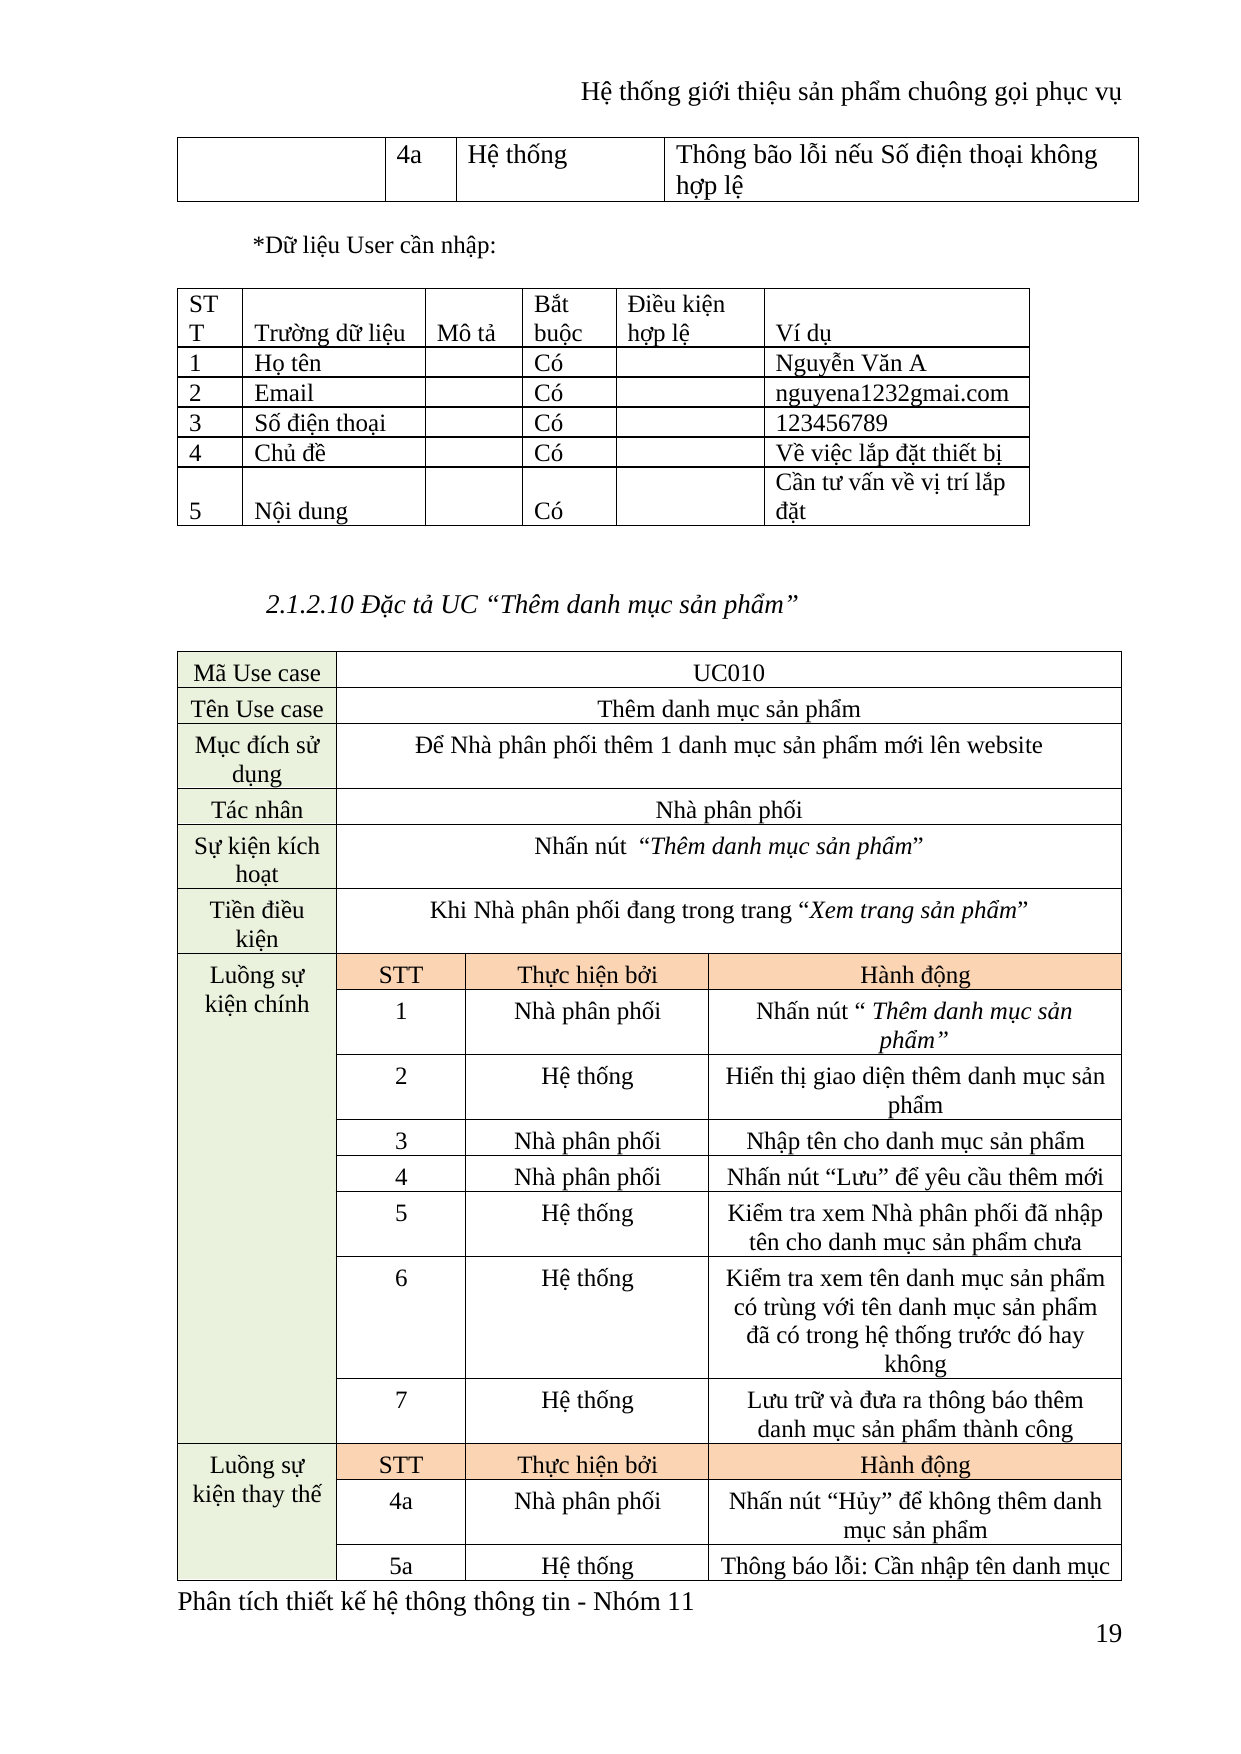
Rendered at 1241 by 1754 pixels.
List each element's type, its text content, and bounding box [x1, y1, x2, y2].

table_cell Nhà phân phối [466, 1480, 708, 1543]
table_cell Thêm danh mục sản phẩm [337, 688, 1121, 723]
table_header Trường dữ liệu [243, 289, 425, 346]
table_cell Thông bão lỗi nếu Số điện thoại không hợp lệ [665, 138, 1138, 201]
table_cell 4a [386, 138, 456, 201]
table_cell 7 [337, 1379, 465, 1443]
table_cell 5 [178, 468, 242, 525]
table_header Ví dụ [765, 289, 1029, 346]
table_cell Nguyễn Văn A [765, 348, 1029, 376]
table_cell 123456789 [765, 408, 1029, 436]
table_cell [426, 348, 522, 376]
table_header UC010 [337, 652, 1121, 687]
table_cell Có [523, 378, 616, 406]
table_cell [426, 438, 522, 466]
table_cell Mục đích sử dụng [178, 724, 336, 787]
table_cell Email [243, 378, 425, 406]
table_cell Thực hiện bởi [466, 1444, 708, 1479]
table_cell [426, 468, 522, 525]
table_cell [426, 378, 522, 406]
table_cell Hệ thống [466, 1055, 708, 1119]
table_cell Luồng sự kiện chính [178, 954, 336, 1443]
table_cell Có [523, 348, 616, 376]
table_header Mô tả [426, 289, 522, 346]
table_cell 3 [337, 1120, 465, 1155]
table_cell Cần tư vấn về vị trí lắp đặt [765, 468, 1029, 525]
table_cell [617, 348, 764, 376]
table_cell Nhà phân phối [466, 990, 708, 1054]
table_cell Nhấn nút “Lưu” để yêu cầu thêm mới [709, 1156, 1121, 1191]
table_cell Nhập tên cho danh mục sản phẩm [709, 1120, 1121, 1155]
table_cell 4 [337, 1156, 465, 1191]
table_cell [617, 468, 764, 525]
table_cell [709, 1545, 1121, 1579]
table_cell Hành động [709, 1444, 1121, 1479]
table_cell Tác nhân [178, 789, 336, 823]
table_cell Họ tên [243, 348, 425, 376]
table_cell 3 [178, 408, 242, 436]
table_cell 1 [178, 348, 242, 376]
table_cell Nhà phân phối [466, 1120, 708, 1155]
table_cell Có [523, 408, 616, 436]
table_header Bắt buộc [523, 289, 616, 346]
table_cell [426, 408, 522, 436]
table_cell [617, 408, 764, 436]
table_cell [617, 438, 764, 466]
table_cell Thực hiện bởi [466, 954, 708, 989]
table_cell Hiển thị giao diện thêm danh mục sản phẩm [709, 1055, 1121, 1119]
table_cell Nội dung [243, 468, 425, 525]
table_cell Kiểm tra xem tên danh mục sản phẩm có trùng với tên danh mục sản phẩm đã có trong hệ thống trước đó hay không [709, 1257, 1121, 1378]
table_cell Hệ thống [466, 1257, 708, 1378]
text *Dữ liệu User cần nhập: [177, 230, 1122, 259]
table_cell Số điện thoại [243, 408, 425, 436]
table_header STT [178, 289, 242, 346]
table_header Mã Use case [178, 652, 336, 687]
table_cell 4 [178, 438, 242, 466]
table_cell Nhấn nút “ Thêm danh mục sản phẩm” [709, 990, 1121, 1054]
table_cell 6 [337, 1257, 465, 1378]
table_cell Hệ thống [457, 138, 664, 201]
table_cell nguyena1232gmai.com [765, 378, 1029, 406]
table_cell 2 [178, 378, 242, 406]
table_cell Có [523, 468, 616, 525]
table_cell Hệ thống [466, 1192, 708, 1256]
table_cell 5 [337, 1192, 465, 1256]
table_cell 5a [337, 1545, 465, 1579]
table_cell Lưu trữ và đưa ra thông báo thêm danh mục sản phẩm thành công [709, 1379, 1121, 1443]
table_cell STT [337, 954, 465, 989]
table_cell Luồng sự kiện thay thế [178, 1444, 336, 1579]
table_cell Sự kiện kích hoạt [178, 825, 336, 888]
table_header Điều kiện hợp lệ [617, 289, 764, 346]
table_cell 2 [337, 1055, 465, 1119]
subtitle 2.1.2.10 Đặc tả UC “Thêm danh mục sản phẩm” [177, 588, 1122, 619]
table_cell Hệ thống [466, 1545, 708, 1579]
table_cell Có [523, 438, 616, 466]
table_cell Nhà phân phối [466, 1156, 708, 1191]
table_cell Hành động [709, 954, 1121, 989]
table_cell [617, 378, 764, 406]
table_cell Nhấn nút “Thêm danh mục sản phẩm” [337, 825, 1121, 888]
table_cell Hệ thống [466, 1379, 708, 1443]
table_cell Khi Nhà phân phối đang trong trang “Xem trang sản phẩm” [337, 889, 1121, 953]
table_cell Tiền điều kiện [178, 889, 336, 953]
table_cell 4a [337, 1480, 465, 1543]
table_cell Để Nhà phân phối thêm 1 danh mục sản phẩm mới lên website [337, 724, 1121, 787]
table_cell Về việc lắp đặt thiết bị [765, 438, 1029, 466]
table_cell Kiểm tra xem Nhà phân phối đã nhập tên cho danh mục sản phẩm chưa [709, 1192, 1121, 1256]
table_cell 1 [337, 990, 465, 1054]
table_cell Nhà phân phối [337, 789, 1121, 823]
table_cell Nhấn nút “Hủy” để không thêm danh mục sản phẩm [709, 1480, 1121, 1543]
table_cell Chủ đề [243, 438, 425, 466]
table_cell STT [337, 1444, 465, 1479]
table_cell Tên Use case [178, 688, 336, 723]
